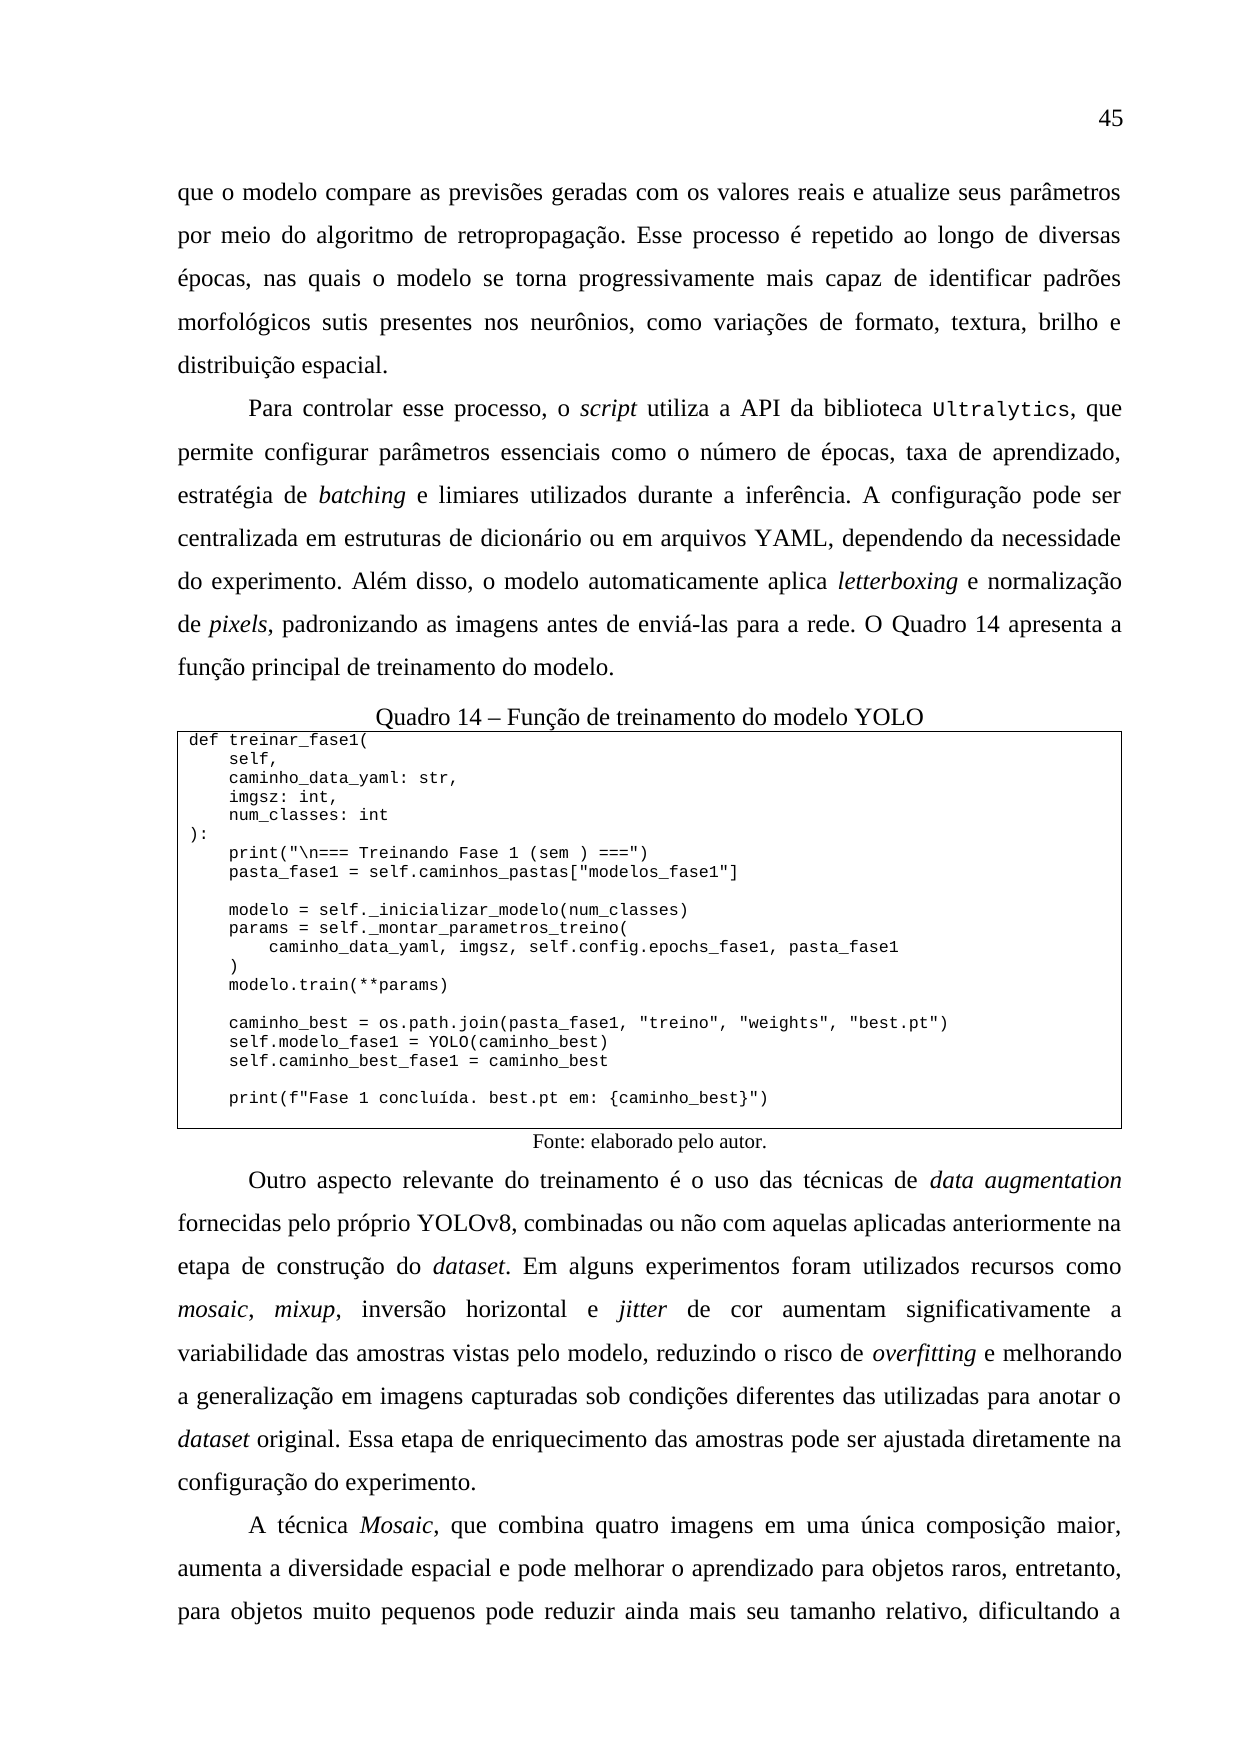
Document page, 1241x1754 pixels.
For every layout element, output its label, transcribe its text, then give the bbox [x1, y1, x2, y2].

text Outro aspecto relevante do treinamento é o uso das técnicas de data augmentation fornecidas pelo próprio YOLOv8, combinadas ou não com aquelas aplicadas anteriormente na etapa de construção do dataset. Em alguns experimentos foram utilizados recursos como mosaic, mixup, inversão horizontal e jitter de cor aumentam significativamente a variabilidade das amostras vistas pelo modelo, reduzindo o risco de overfitting e melhorando a generalização em imagens capturadas sob condições diferentes das utilizadas para anotar o dataset original. Essa etapa de enriquecimento das amostras pode ser ajustada diretamente na configuração do experimento. [177, 1165, 1122, 1496]
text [177, 1510, 1122, 1625]
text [177, 177, 1122, 378]
text Para controlar esse processo, o script utiliza a API da biblioteca Ultralytics, que permite configurar parâmetros essenciais como o número de épocas, taxa de aprendizado, estratégia de batching e limiares utilizados durante a inferência. A configuração pode ser centralizada em estruturas de dicionário ou em arquivos YAML, dependendo da necessidade do experimento. Além disso, o modelo automaticamente aplica letterboxing e normalização de pixels, padronizando as imagens antes de enviá-las para a rede. O Quadro 14 apresenta a função principal de treinamento do modelo. [177, 393, 1122, 681]
table_header def treinar_fase1( self, caminho_data_yaml: str, imgsz: int, num_classes: int ): print("\n=== Treinando Fase 1 (sem ) ===") pasta_fase1 = self.caminhos_pastas["modelos_fase1"] modelo = self._inicializar_modelo(num_classes) params = self._montar_parametros_treino( caminho_data_yaml, imgsz, self.config.epochs_fase1, pasta_fase1 ) modelo.train(**params) caminho_best = os.path.join(pasta_fase1, "treino", "weights", "best.pt") self.modelo_fase1 = YOLO(caminho_best) self.caminho_best_fase1 = caminho_best print(f"Fase 1 concluída. best.pt em: {caminho_best}") [178, 732, 1121, 1127]
text Fonte: elaborado pelo autor. [177, 1129, 1122, 1153]
